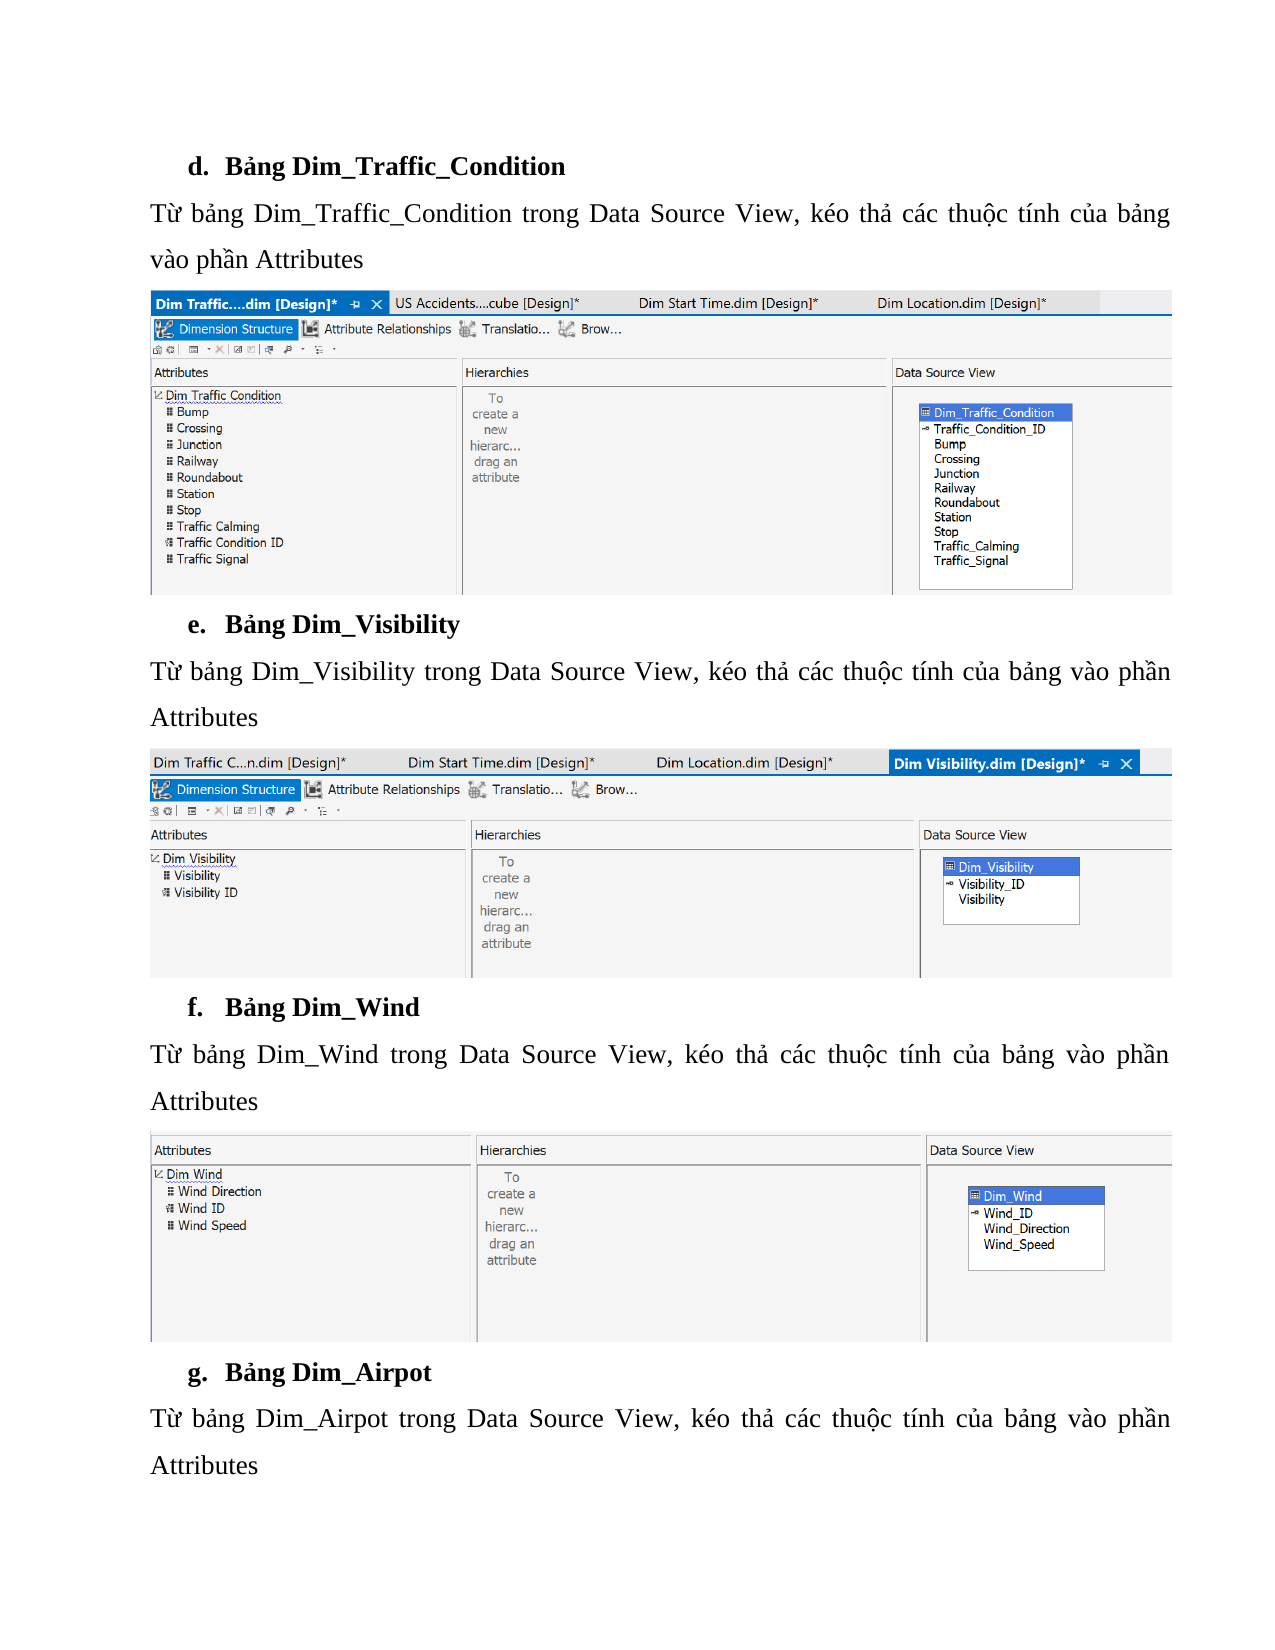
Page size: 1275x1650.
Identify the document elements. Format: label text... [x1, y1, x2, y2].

picture [150, 1131, 1172, 1342]
list Bảng Dim_Visibility [187, 608, 1172, 639]
picture [150, 748, 1172, 978]
text Từ bảng Dim_Airpot trong Data Source View, kéo thả các thuộc tính của bảng vào phần Attributes [150, 1402, 1172, 1480]
list Bảng Dim_Airpot [187, 1356, 1172, 1387]
picture [150, 290, 1172, 595]
text Từ bảng Dim_Traffic_Condition trong Data Source View, kéo thả các thuộc tính của bảng vào phần Attributes [150, 197, 1172, 274]
list Bảng Dim_Wind [187, 991, 1172, 1022]
list Bảng Dim_Traffic_Condition [187, 150, 1172, 181]
text Từ bảng Dim_Wind trong Data Source View, kéo thả các thuộc tính của bảng vào phần Attributes [150, 1038, 1172, 1116]
text Từ bảng Dim_Visibility trong Data Source View, kéo thả các thuộc tính của bảng vào phần Attributes [150, 655, 1172, 733]
